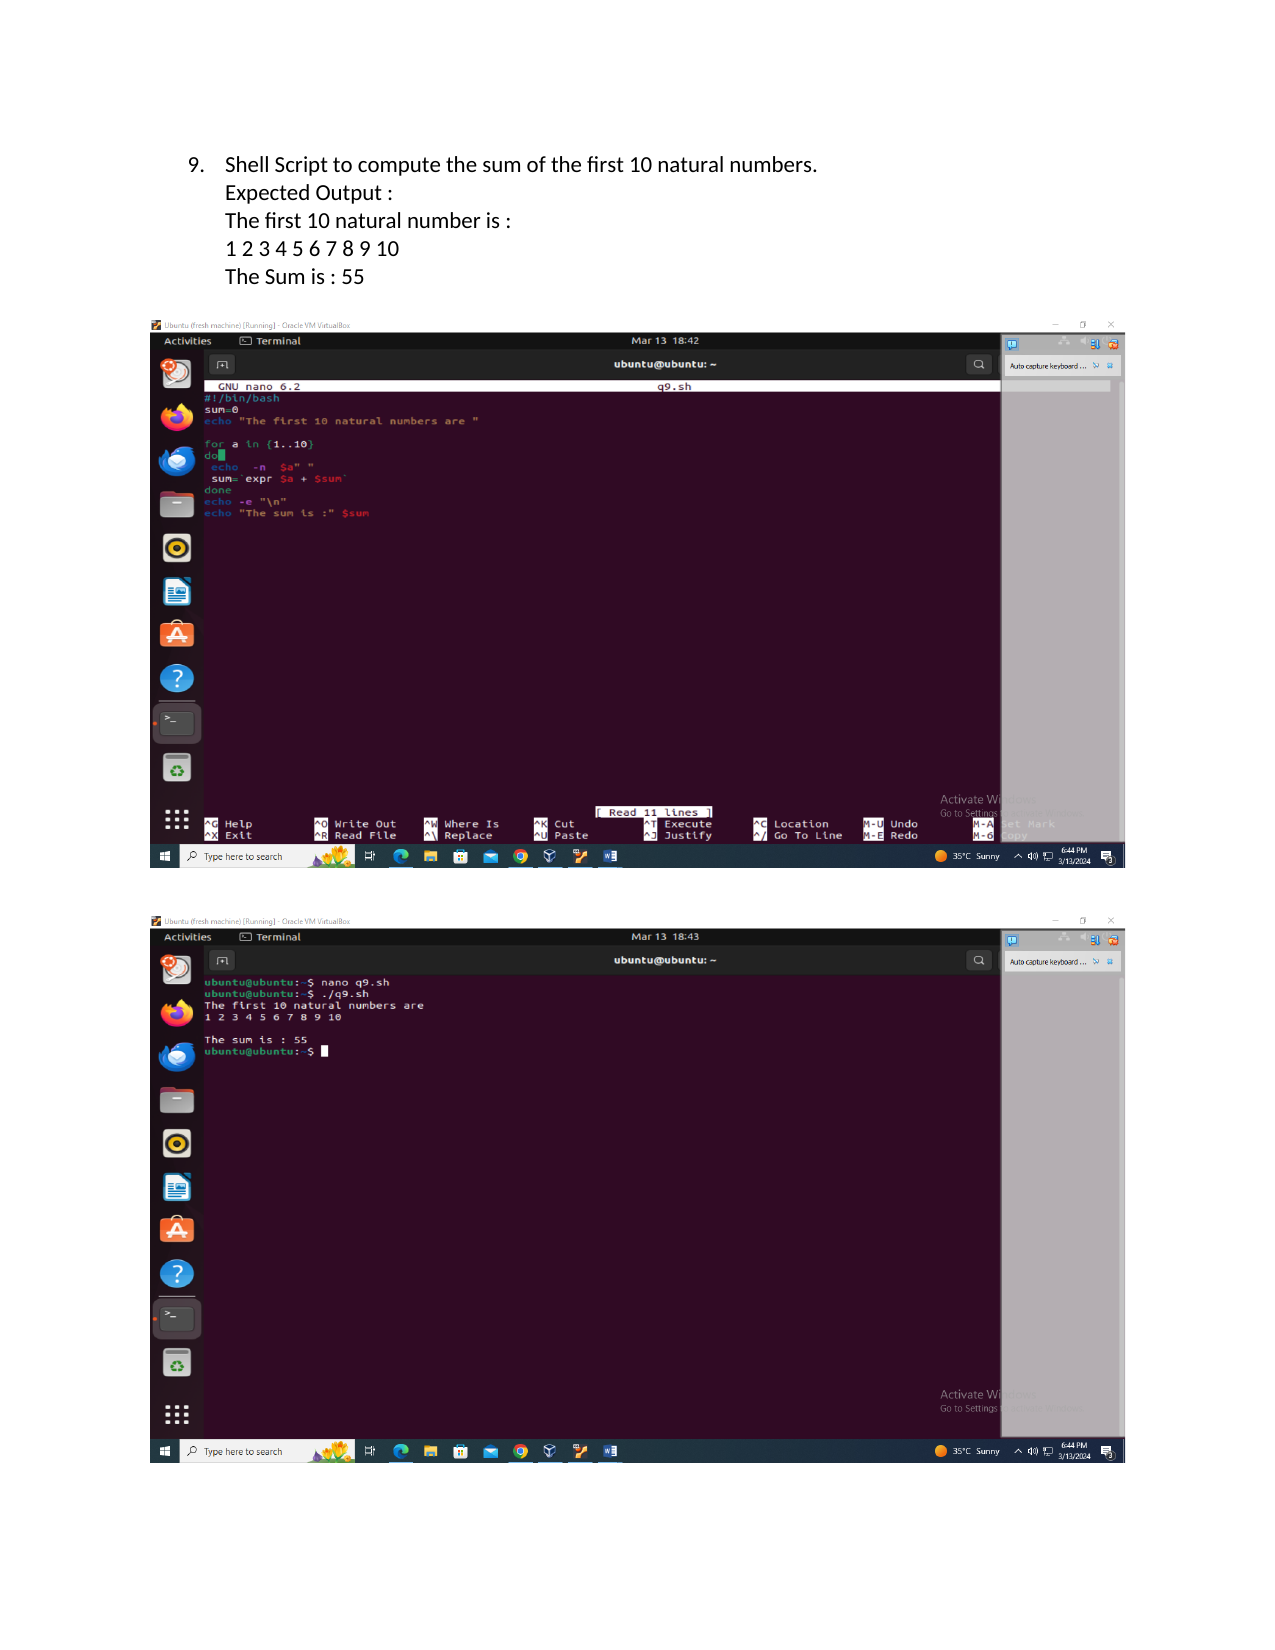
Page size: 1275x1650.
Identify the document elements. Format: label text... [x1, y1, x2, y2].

list Shell Script to compute the sum of the first 10 natural numbers. [187, 150, 1125, 178]
text The first 10 natural number is : [225, 206, 1125, 234]
text The Sum is : 55 [225, 262, 1125, 290]
text Expected Output : [225, 178, 1125, 206]
picture [150, 914, 1125, 1463]
picture [150, 318, 1125, 868]
text 1 2 3 4 5 6 7 8 9 10 [225, 234, 1125, 262]
